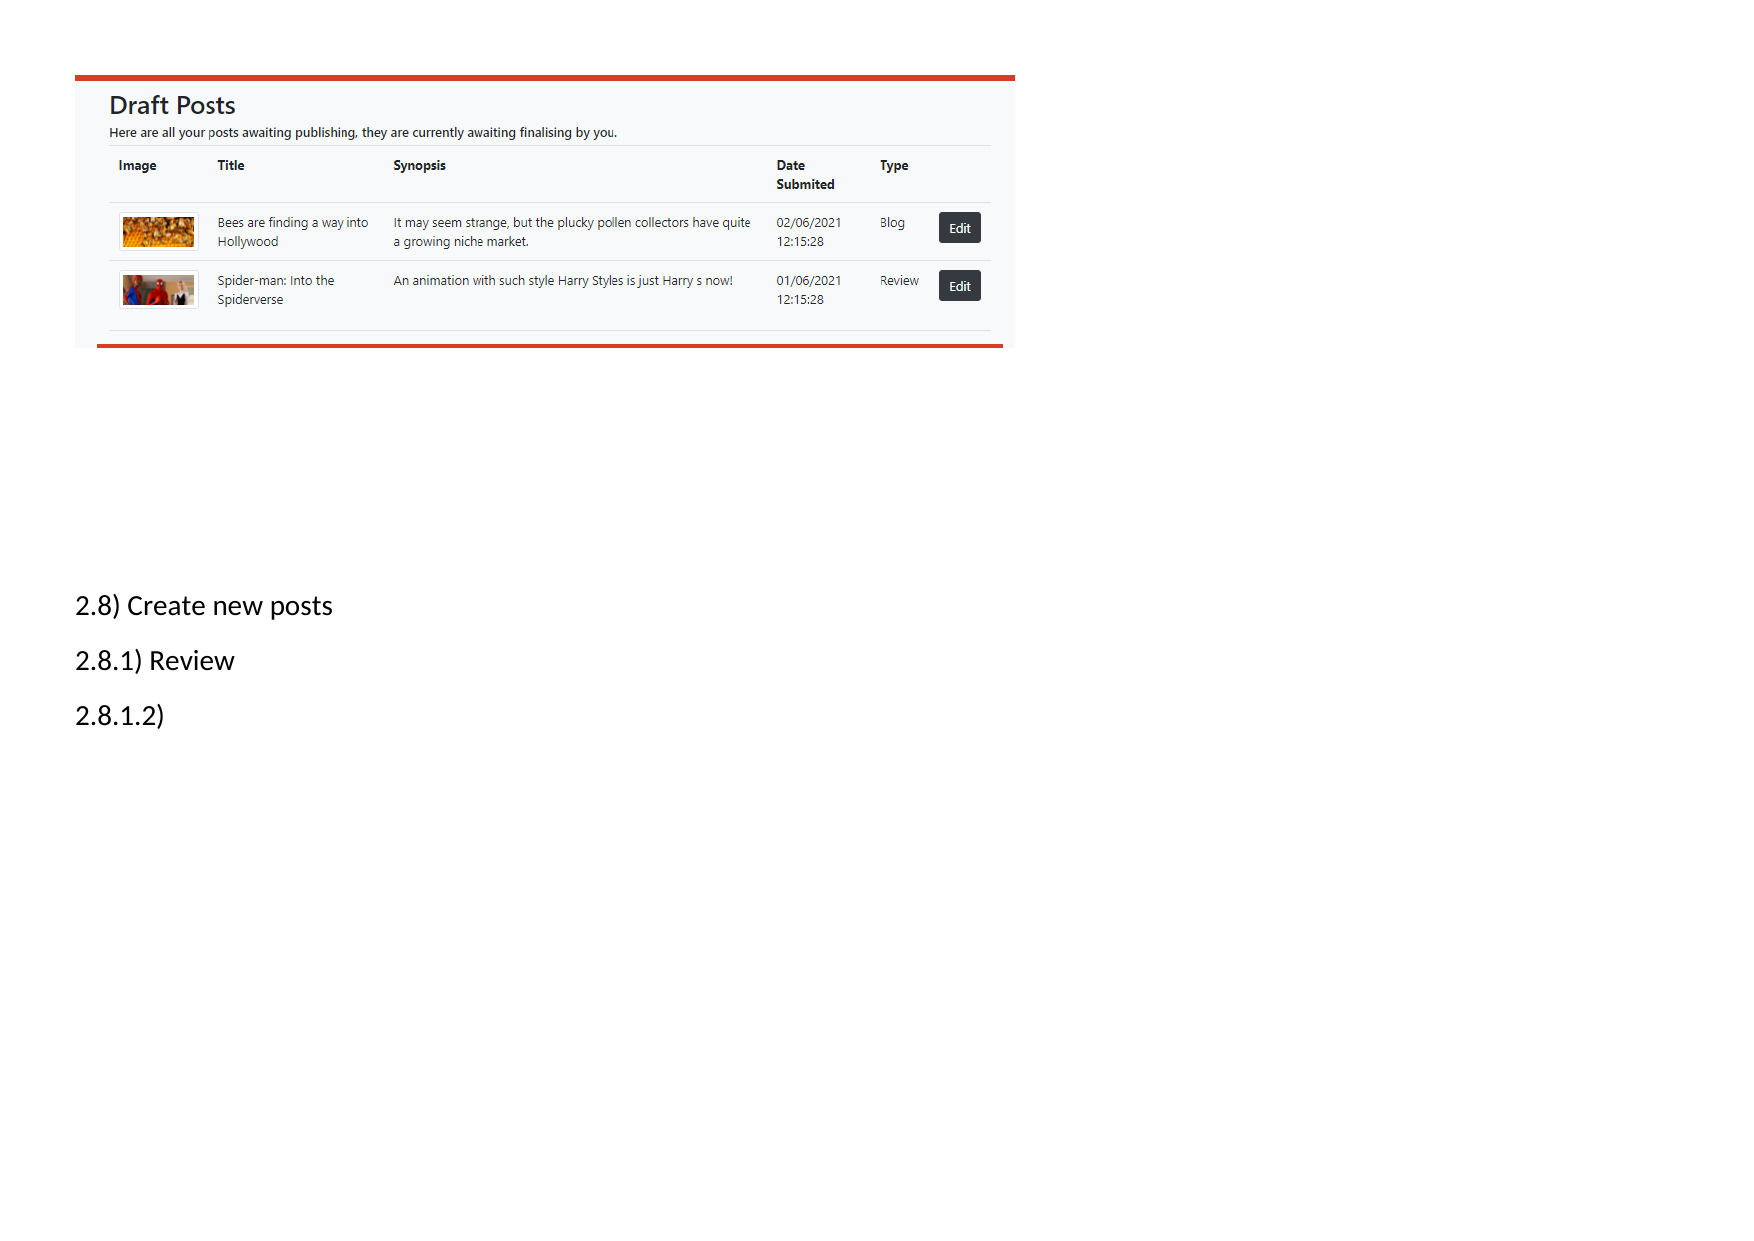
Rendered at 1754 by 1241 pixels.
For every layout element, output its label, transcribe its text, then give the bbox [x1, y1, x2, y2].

text 2.8) Create new posts [75, 587, 1679, 623]
text 2.8.1.2) [75, 697, 1679, 733]
picture [75, 75, 1016, 348]
text 2.8.1) Review [75, 642, 1679, 678]
